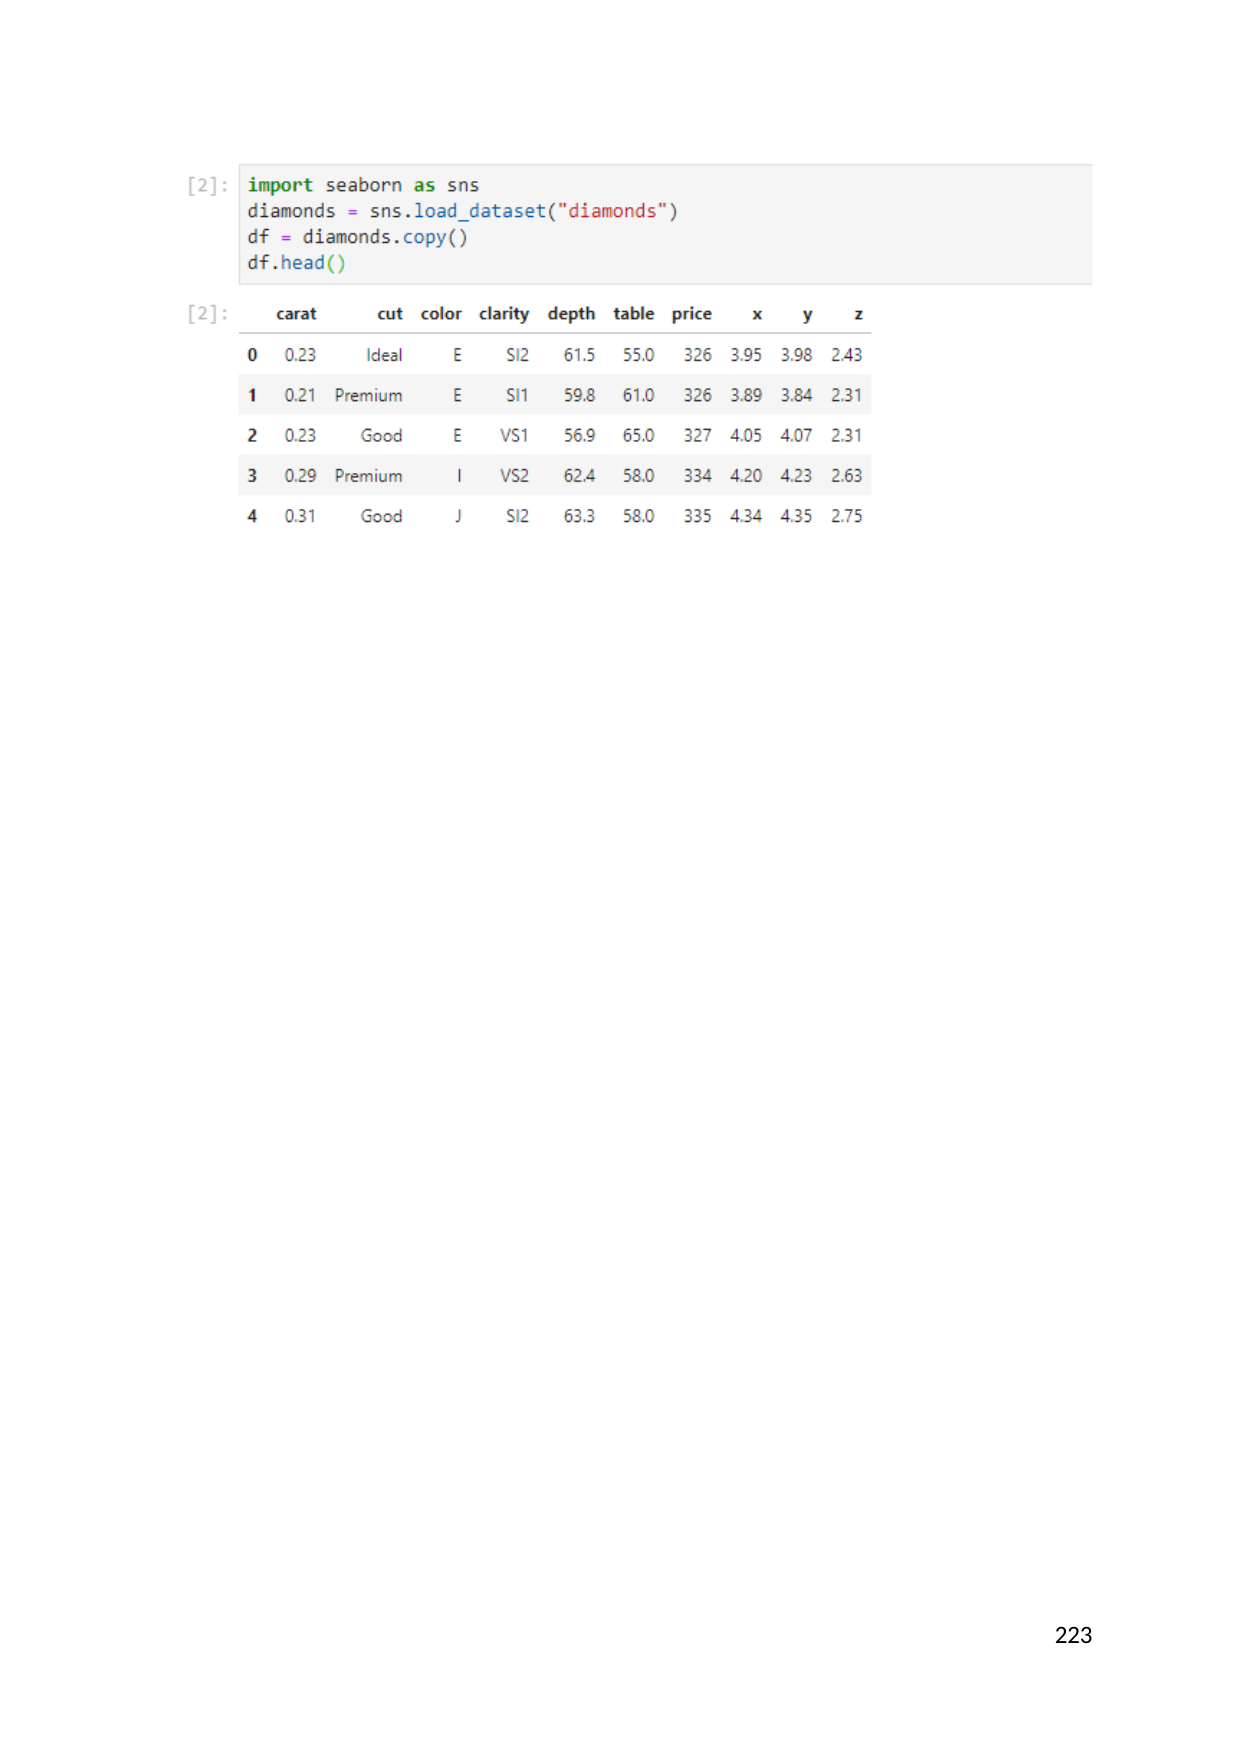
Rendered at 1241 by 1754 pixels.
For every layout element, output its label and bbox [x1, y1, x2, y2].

picture [147, 147, 1093, 554]
